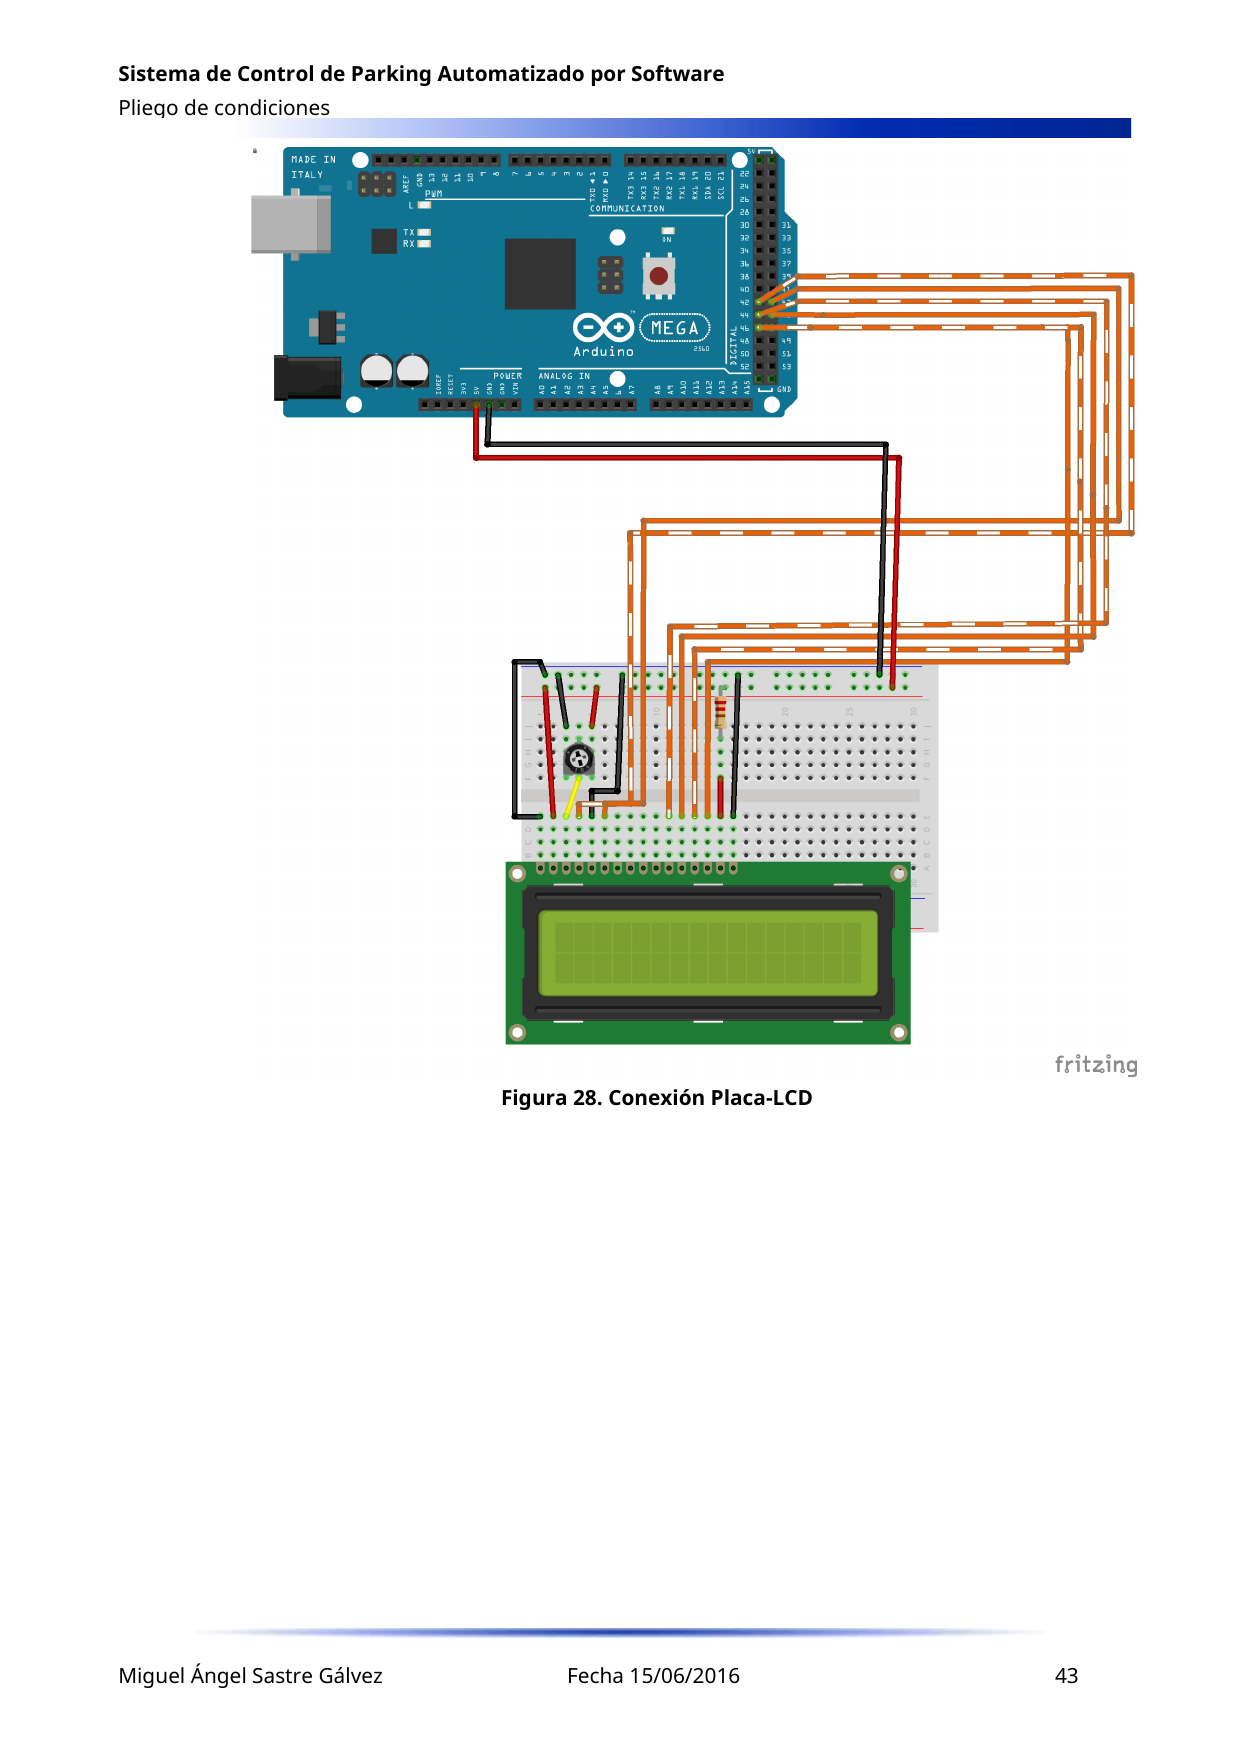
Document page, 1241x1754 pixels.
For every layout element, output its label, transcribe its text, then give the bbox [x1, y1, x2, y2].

picture [183, 1628, 1052, 1637]
picture [93, 118, 1130, 137]
picture [251, 147, 1137, 1077]
text Figura 28. Conexión Placa-LCD [177, 1083, 1063, 1112]
